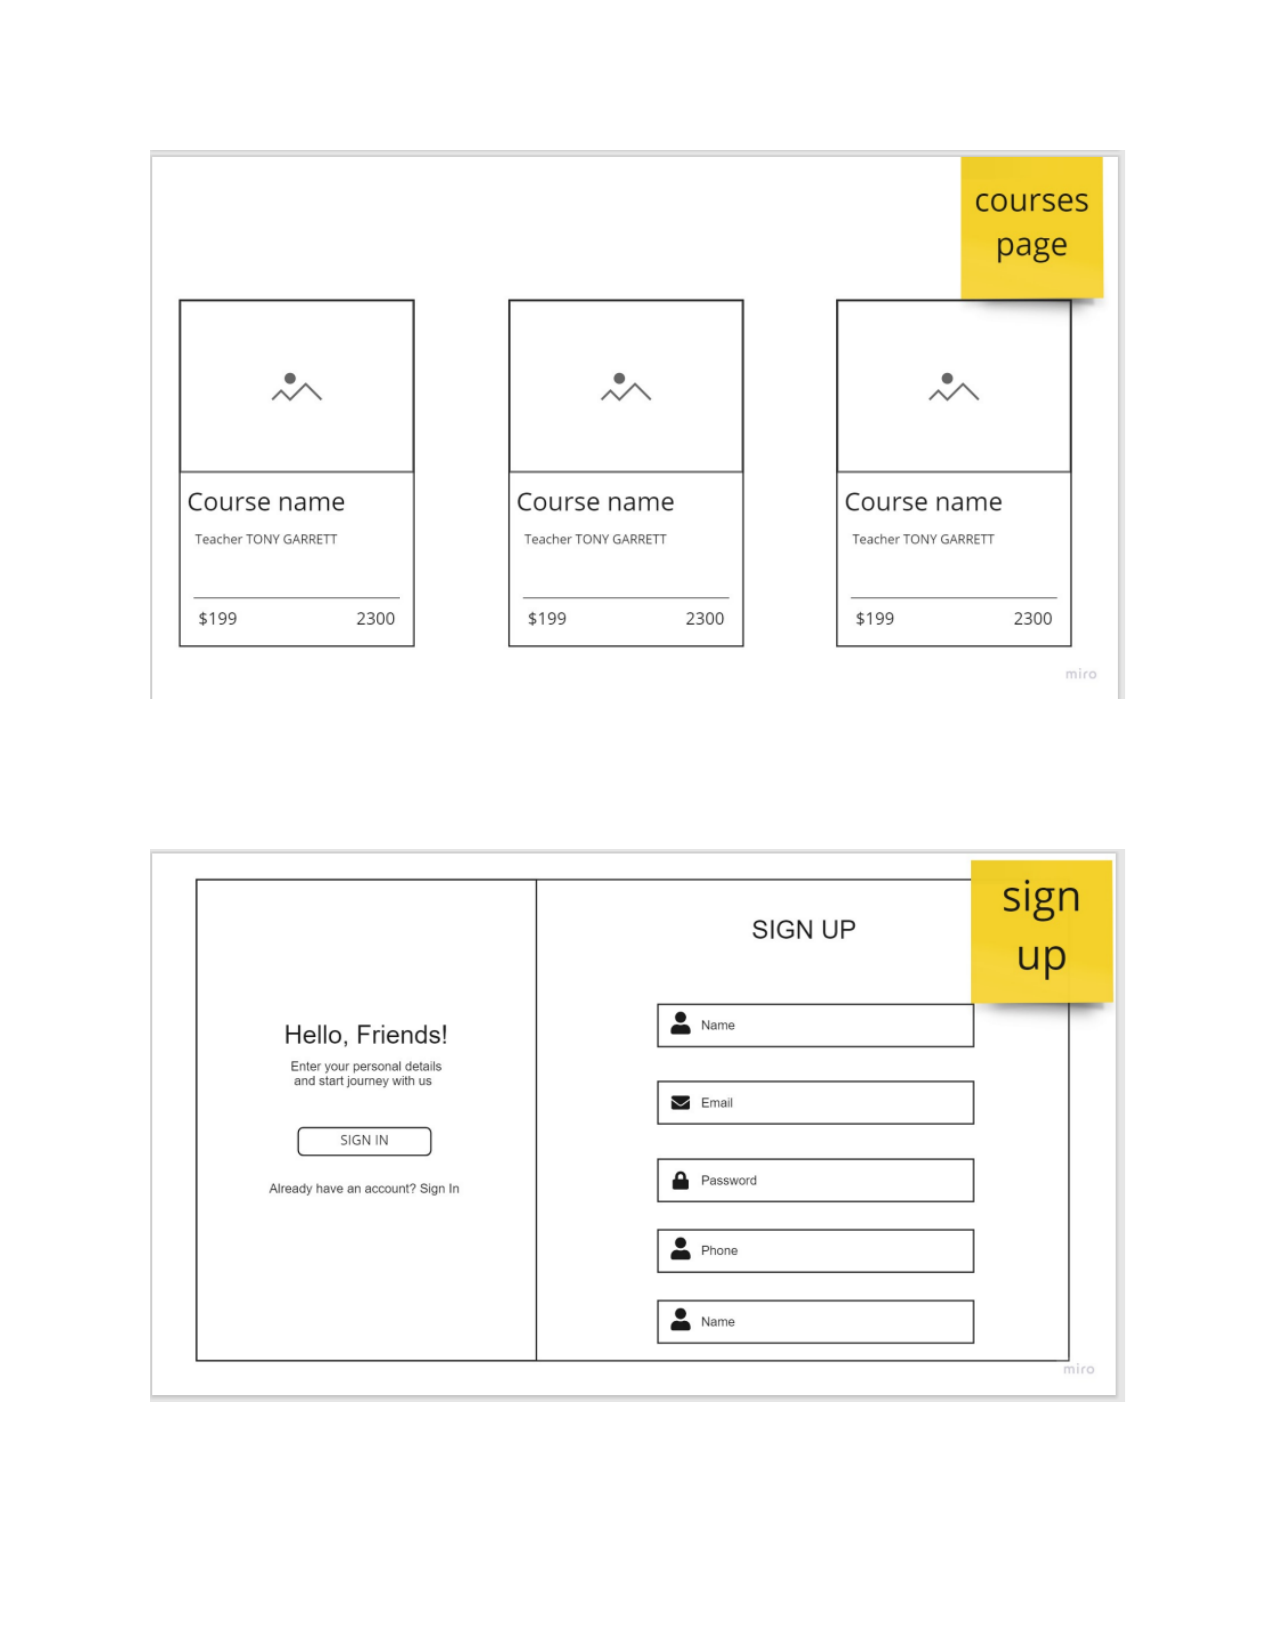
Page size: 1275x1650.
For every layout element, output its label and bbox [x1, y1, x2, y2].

picture [150, 150, 1125, 699]
picture [150, 849, 1125, 1402]
